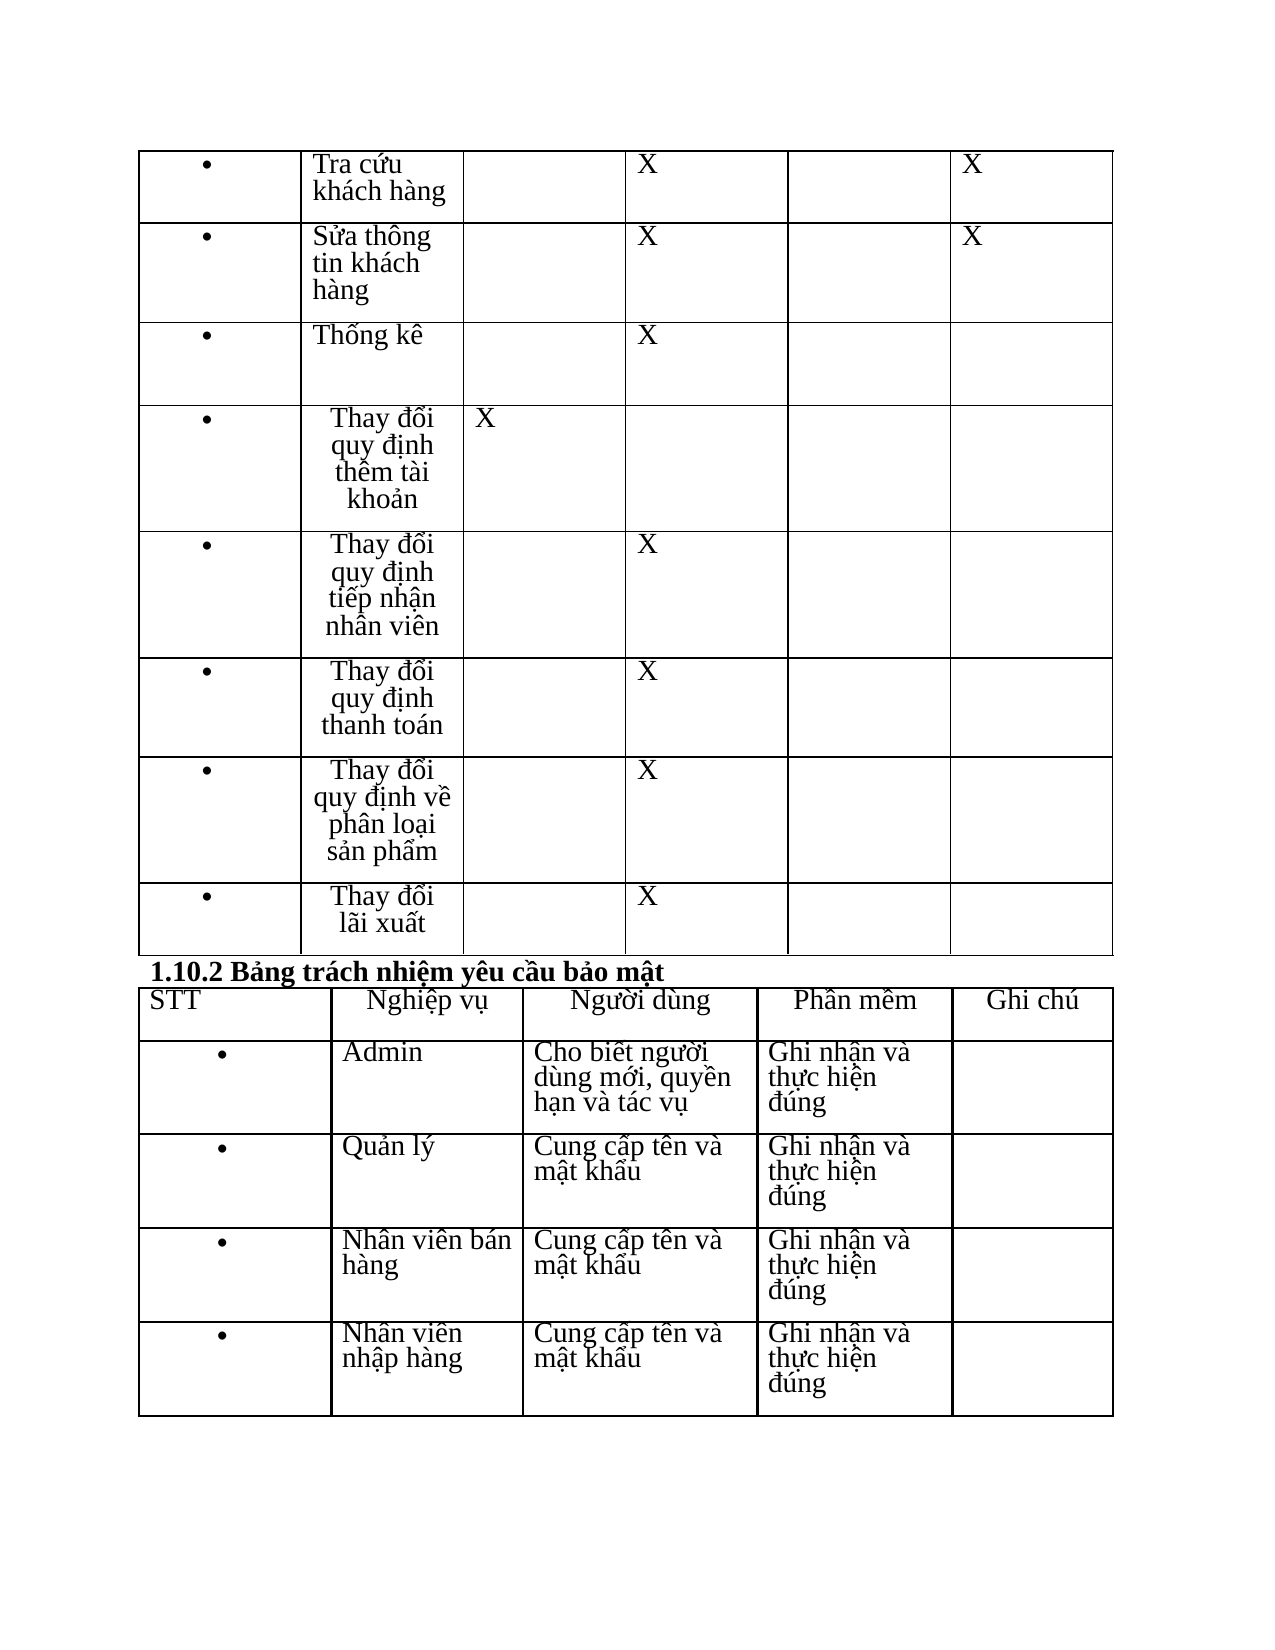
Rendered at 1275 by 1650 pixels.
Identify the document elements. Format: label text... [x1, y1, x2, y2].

table_cell Sửa thông tin khách hàng [302, 224, 463, 321]
table_header Phần mềm [759, 989, 951, 1039]
table_cell Cho biết người dùng mới, quyền hạn và tác vụ [524, 1042, 756, 1133]
table_cell X [626, 152, 787, 222]
table_cell Ghi nhận và thực hiện đúng [759, 1042, 951, 1133]
table_cell [464, 758, 625, 882]
table_cell [951, 532, 1112, 657]
table_cell Nhân viên nhập hàng [333, 1323, 522, 1414]
table_cell Cung cấp tên và mật khẩu [524, 1323, 756, 1414]
table_cell [789, 224, 950, 321]
table_cell Admin [333, 1042, 522, 1133]
table_cell X [626, 323, 787, 405]
table_cell [626, 406, 787, 531]
table_cell [140, 224, 300, 321]
table_cell [140, 1135, 330, 1227]
table_cell X [626, 758, 787, 882]
table_header STT [140, 989, 330, 1039]
table_cell Ghi nhận và thực hiện đúng [759, 1135, 951, 1227]
table_cell Cung cấp tên và mật khẩu [524, 1135, 756, 1227]
table_cell [789, 884, 950, 954]
text 1.10.2 Bảng trách nhiệm yêu cầu bảo mật [150, 960, 1125, 987]
table_header Ghi chú [954, 989, 1112, 1039]
table_cell Thay đổi quy định về phân loại sản phẩm [302, 758, 463, 882]
table_cell [464, 323, 625, 405]
table_cell Thay đổi quy định thanh toán [302, 659, 463, 756]
table_cell [951, 758, 1112, 882]
table_cell [789, 532, 950, 657]
table_cell [789, 659, 950, 756]
table_cell [954, 1323, 1112, 1414]
table_cell [140, 152, 300, 222]
table_cell Thay đổi lãi xuất [302, 884, 463, 954]
table_cell [951, 406, 1112, 531]
table_cell [789, 758, 950, 882]
table_cell [140, 323, 300, 405]
table_cell X [626, 532, 787, 657]
table_cell [789, 152, 950, 222]
table_header Nghiệp vụ [333, 989, 522, 1039]
table_cell [464, 884, 625, 954]
table_header Người dùng [524, 989, 756, 1039]
table_cell Thống kê [302, 323, 463, 405]
table_cell [140, 884, 300, 954]
table_cell [140, 532, 300, 657]
table_cell [951, 884, 1112, 954]
table_cell Cung cấp tên và mật khẩu [524, 1229, 756, 1321]
table_cell [954, 1042, 1112, 1133]
table_cell X [626, 659, 787, 756]
table_cell [951, 323, 1112, 405]
table_cell [789, 406, 950, 531]
table_cell X [464, 406, 625, 531]
table_cell Ghi nhận và thực hiện đúng [759, 1229, 951, 1321]
table_cell Tra cứu khách hàng [302, 152, 463, 222]
table_cell [140, 758, 300, 882]
table_cell [464, 532, 625, 657]
table_cell [140, 1323, 330, 1414]
table_cell Nhân viên bán hàng [333, 1229, 522, 1321]
table_cell X [626, 884, 787, 954]
table_cell [954, 1135, 1112, 1227]
table_cell X [951, 224, 1112, 321]
table_cell [951, 659, 1112, 756]
table_cell [789, 323, 950, 405]
table_cell Quản lý [333, 1135, 522, 1227]
table_cell [954, 1229, 1112, 1321]
table_cell Thay đổi quy định tiếp nhận nhân viên [302, 532, 463, 657]
table_cell [140, 1229, 330, 1321]
table_cell X [626, 224, 787, 321]
table_cell [464, 659, 625, 756]
table_cell Thay đổi quy định thêm tài khoản [302, 406, 463, 531]
table_cell [140, 1042, 330, 1133]
table_cell X [951, 152, 1112, 222]
table_cell [464, 224, 625, 321]
table_cell [464, 152, 625, 222]
table_cell [140, 659, 300, 756]
table_cell [140, 406, 300, 531]
table_cell Ghi nhận và thực hiện đúng [759, 1323, 951, 1414]
